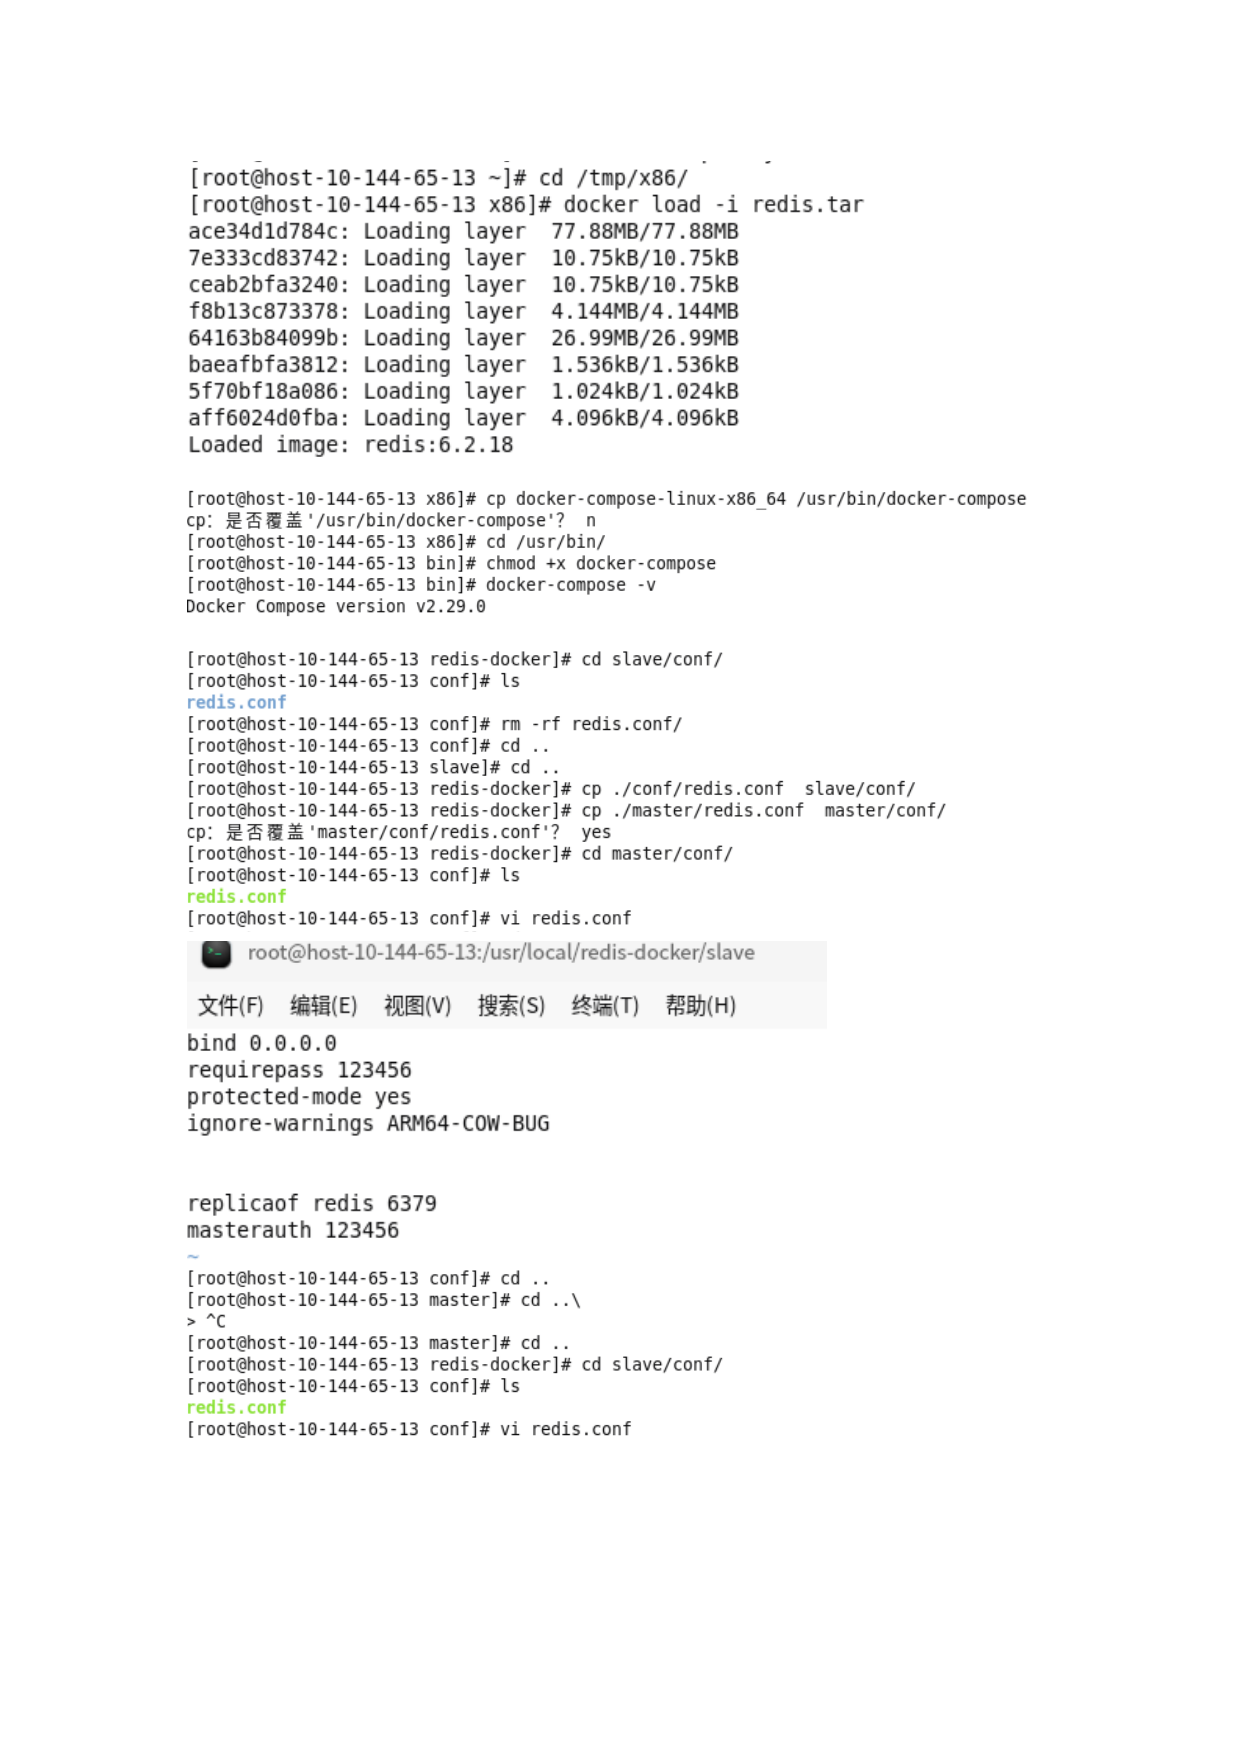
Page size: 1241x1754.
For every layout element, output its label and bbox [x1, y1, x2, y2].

picture [187, 161, 966, 457]
picture [187, 941, 827, 1260]
picture [187, 486, 1053, 620]
picture [187, 649, 1052, 932]
picture [187, 1266, 1052, 1441]
